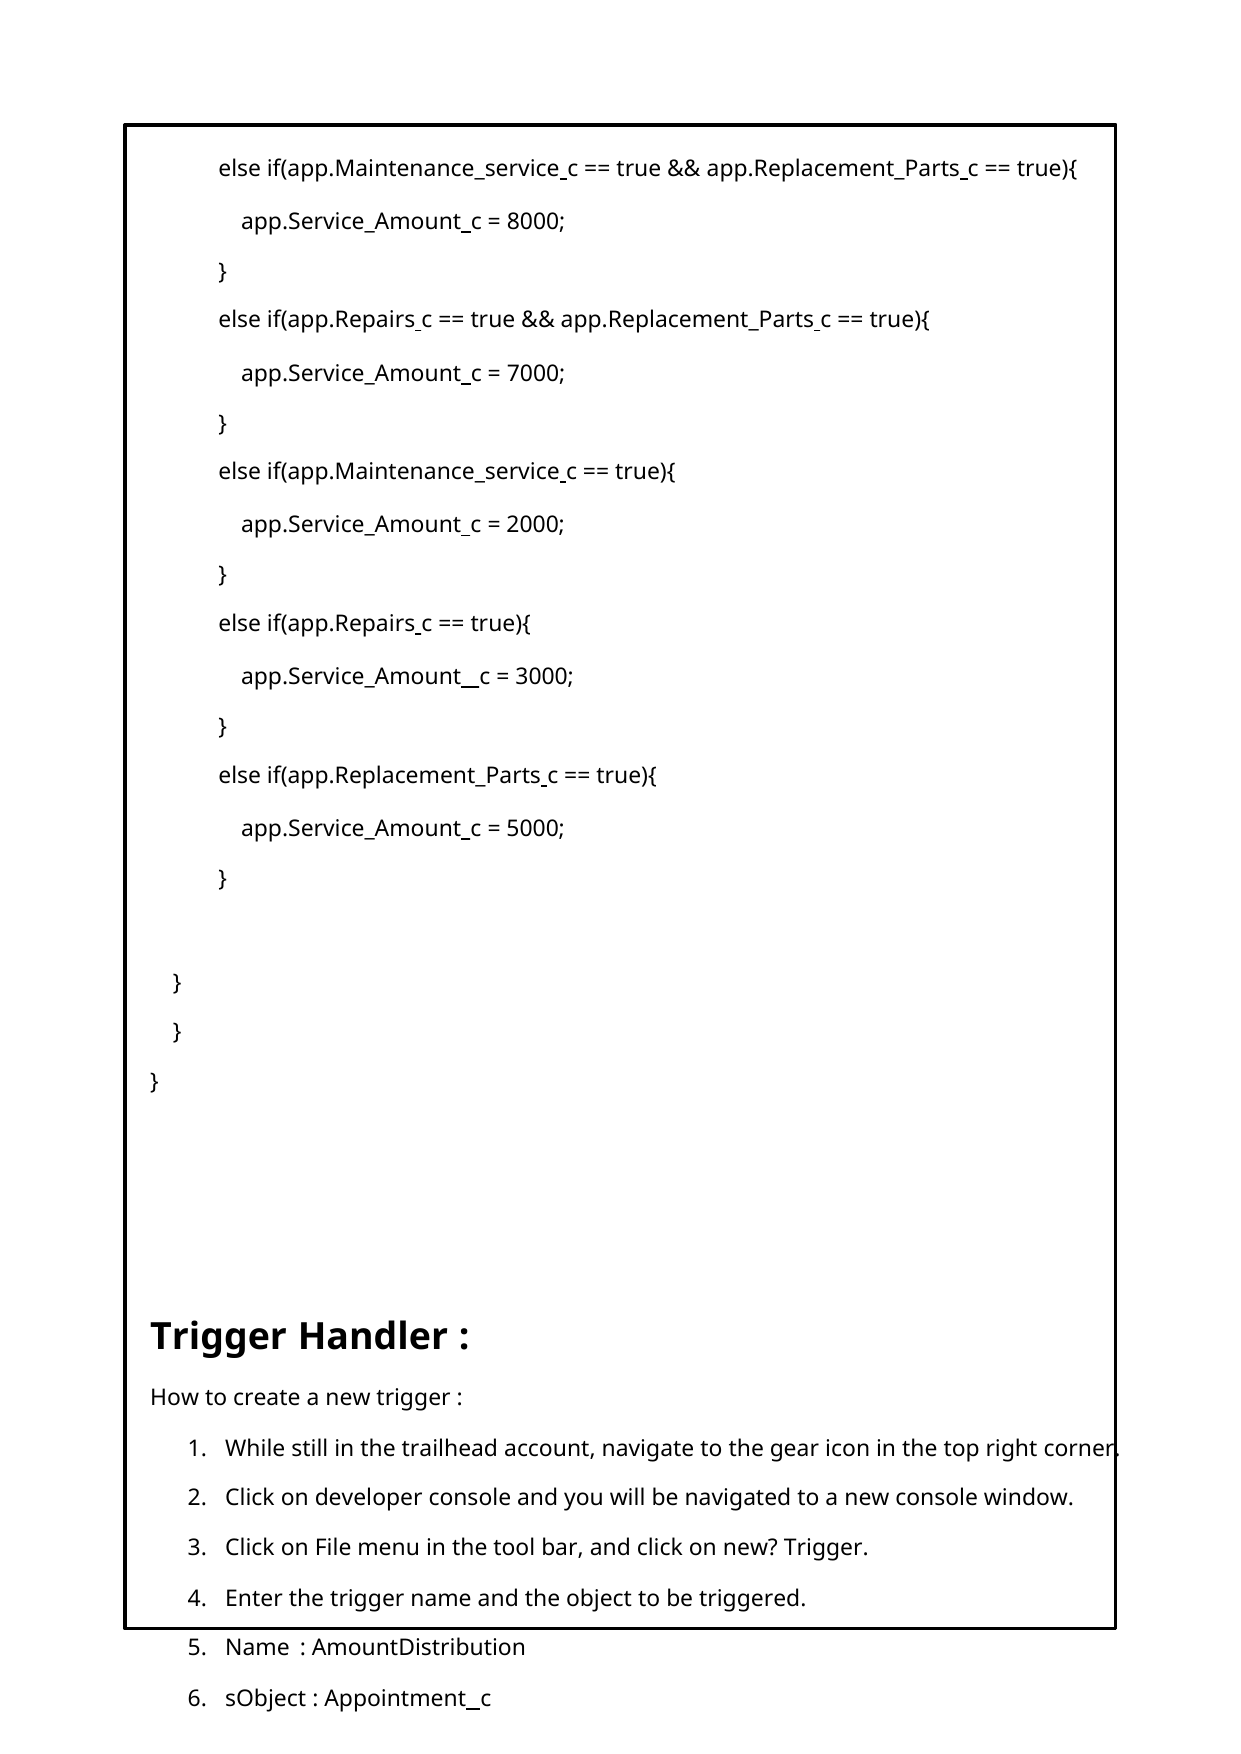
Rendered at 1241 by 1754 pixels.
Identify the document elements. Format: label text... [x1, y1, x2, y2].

text } [218, 409, 1138, 436]
list While still in the trailhead account, navigate to the gear icon in the top right corner. [187, 1431, 1138, 1463]
text } [150, 1065, 1138, 1097]
text else if(app.Repairs c == true){ app.Service_Amount c = 3000; [218, 607, 731, 691]
list Click on File menu in the tool bar, and click on new? Trigger. [187, 1531, 1138, 1562]
text } [173, 1015, 1138, 1046]
text else if(app.Replacement_Parts c == true){ app.Service_Amount c = 5000; [218, 759, 853, 843]
list sObject : Appointment c [187, 1681, 1138, 1713]
list Name : AmountDistribution [187, 1631, 1138, 1662]
text } [218, 561, 1138, 588]
text } [218, 258, 1138, 285]
subtitle Trigger Handler : [150, 1309, 1138, 1360]
text } [218, 865, 1138, 892]
list Click on developer console and you will be navigated to a new console window. [187, 1481, 1138, 1512]
text } [218, 713, 1138, 740]
text } [173, 966, 1138, 997]
text else if(app.Maintenance_service c == true && app.Replacement_Parts c == true){ app.Service_Amount c = 8000; [218, 151, 1087, 236]
text How to create a new trigger : [150, 1381, 1138, 1412]
text else if(app.Repairs c == true && app.Replacement_Parts c == true){ app.Service_Amount c = 7000; [218, 303, 1087, 388]
text else if(app.Maintenance_service c == true){ app.Service_Amount c = 2000; [218, 455, 853, 539]
list Enter the trigger name and the object to be triggered. [187, 1582, 1138, 1613]
